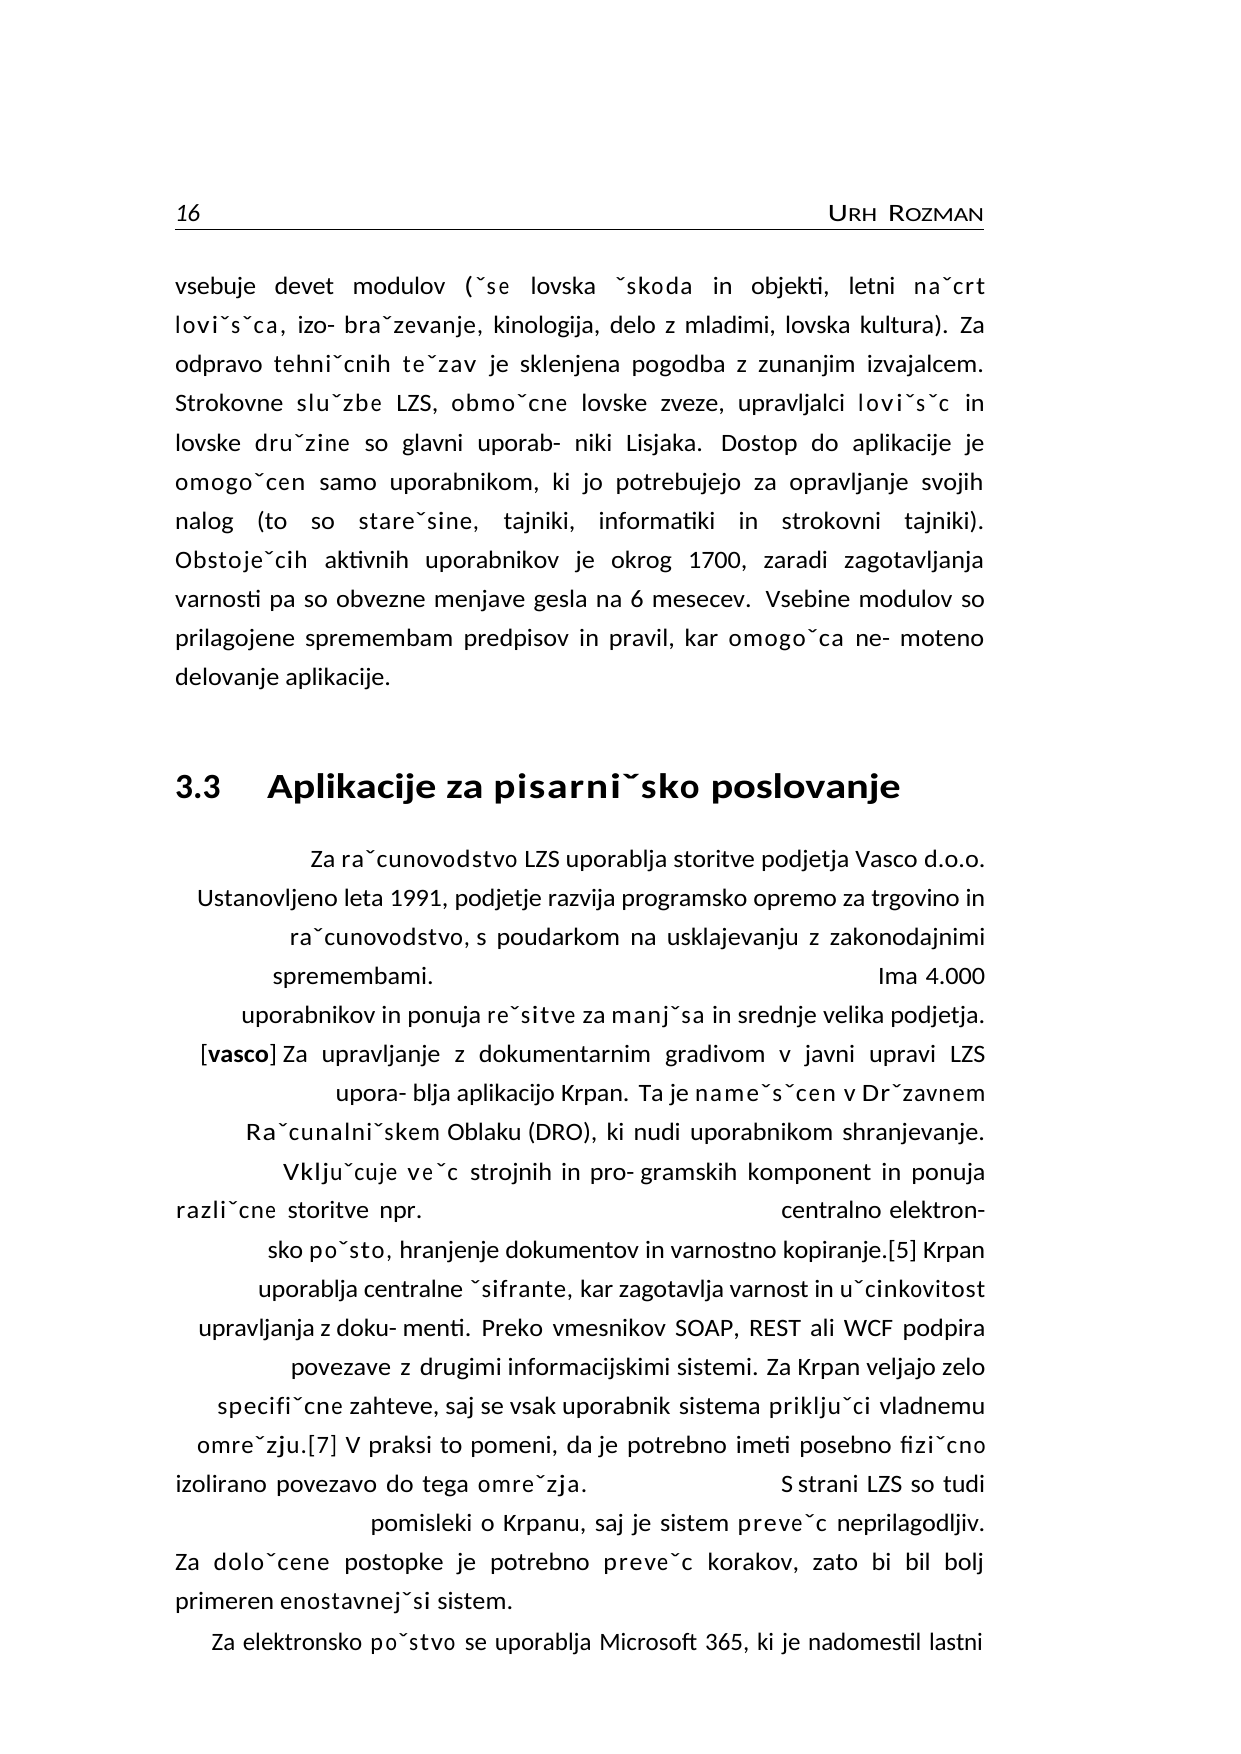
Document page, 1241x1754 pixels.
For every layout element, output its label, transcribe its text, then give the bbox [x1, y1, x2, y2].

subtitle Aplikacije za pisarniˇsko poslovanje [175, 764, 1137, 807]
text Za elektronsko poˇstvo se uporablja Microsoft 365, ki je nadomestil lastni [211, 1626, 1137, 1656]
text Za doloˇcene postopke je potrebno preveˇc korakov, zato bi bil bolj primeren enostavnejˇsi sistem. [175, 1546, 985, 1616]
text vsebuje devet modulov (ˇse lovska ˇskoda in objekti, letni naˇcrt loviˇsˇca, izo- braˇzevanje, kinologija, delo z mladimi, lovska kultura). Za odpravo tehniˇcnih teˇzav je sklenjena pogodba z zunanjim izvajalcem. Strokovne sluˇzbe LZS, obmoˇcne lovske zveze, upravljalci loviˇsˇc in lovske druˇzine so glavni uporab- niki Lisjaka. Dostop do aplikacije je omogoˇcen samo uporabnikom, ki jo potrebujejo za opravljanje svojih nalog (to so stareˇsine, tajniki, informatiki in strokovni tajniki). Obstojeˇcih aktivnih uporabnikov je okrog 1700, zaradi zagotavljanja varnosti pa so obvezne menjave gesla na 6 mesecev. Vsebine modulov so prilagojene spremembam predpisov in pravil, kar omogoˇca ne- moteno delovanje aplikacije. [175, 270, 985, 692]
text Za raˇcunovodstvo LZS uporablja storitve podjetja Vasco d.o.o. Ustanovljeno leta 1991, podjetje razvija programsko opremo za trgovino in raˇcunovodstvo, s poudarkom na usklajevanju z zakonodajnimi spremembami. Ima 4.000 uporabnikov in ponuja reˇsitve za manjˇsa in srednje velika podjetja. [vasco] Za upravljanje z dokumentarnim gradivom v javni upravi LZS upora- blja aplikacijo Krpan. Ta je nameˇsˇcen v Drˇzavnem Raˇcunalniˇskem Oblaku (DRO), ki nudi uporabnikom shranjevanje. Vkljuˇcuje veˇc strojnih in pro- gramskih komponent in ponuja razliˇcne storitve npr. centralno elektron- sko poˇsto, hranjenje dokumentov in varnostno kopiranje.[5] Krpan uporablja centralne ˇsifrante, kar zagotavlja varnost in uˇcinkovitost upravljanja z doku- menti. Preko vmesnikov SOAP, REST ali WCF podpira povezave z drugimi informacijskimi sistemi. Za Krpan veljajo zelo specifiˇcne zahteve, saj se vsak uporabnik sistema prikljuˇci vladnemu omreˇzju.[7] V praksi to pomeni, da je potrebno imeti posebno fiziˇcno izolirano povezavo do tega omreˇzja. S strani LZS so tudi pomisleki o Krpanu, saj je sistem preveˇc neprilagodljiv. [175, 843, 985, 1538]
